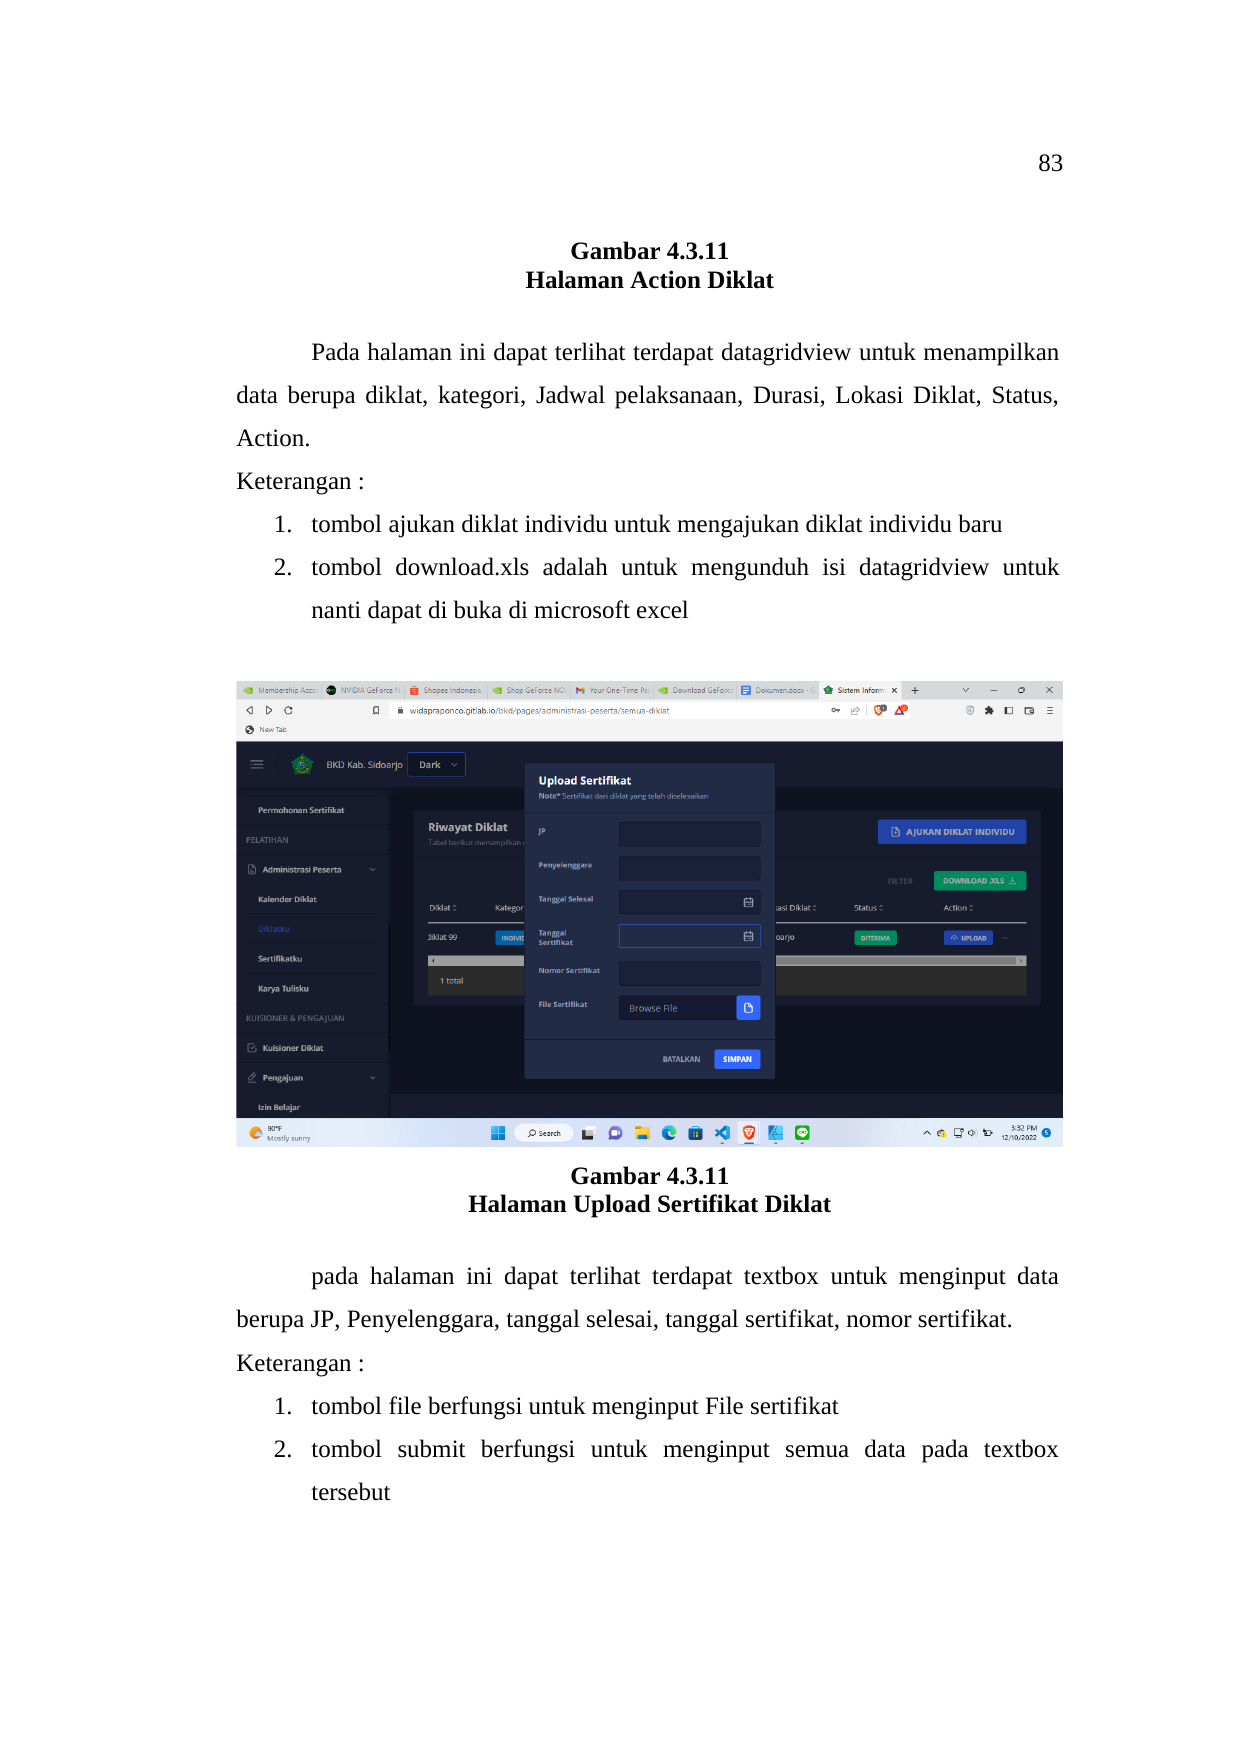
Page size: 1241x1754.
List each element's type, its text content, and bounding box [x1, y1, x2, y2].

picture [236, 681, 1063, 1147]
text Halaman Upload Sertifikat Diklat [236, 1189, 1063, 1218]
text Pada halaman ini dapat terlihat terdapat datagridview untuk menampilkan data berupa diklat, kategori, Jadwal pelaksanaan, Durasi, Lokasi Diklat, Status, Action. [236, 337, 1060, 452]
text pada halaman ini dapat terlihat terdapat textbox untuk menginput data berupa JP, Penyelenggara, tanggal selesai, tanggal sertifikat, nomor sertifikat. [236, 1261, 1060, 1333]
text Keterangan : [236, 466, 1060, 495]
list tombol download.xls adalah untuk mengunduh isi datagridview untuk nanti dapat di buka di microsoft excel [274, 552, 1060, 624]
list tombol submit berfungsi untuk menginput semua data pada textbox tersebut [274, 1434, 1060, 1506]
list tombol file berfungsi untuk menginput File sertifikat [274, 1391, 1060, 1419]
text Gambar 4.3.11 [236, 236, 1063, 265]
text Gambar 4.3.11 [236, 1161, 1063, 1189]
list tombol ajukan diklat individu untuk mengajukan diklat individu baru [274, 509, 1060, 538]
text Halaman Action Diklat [236, 265, 1063, 294]
text Keterangan : [236, 1348, 1060, 1376]
